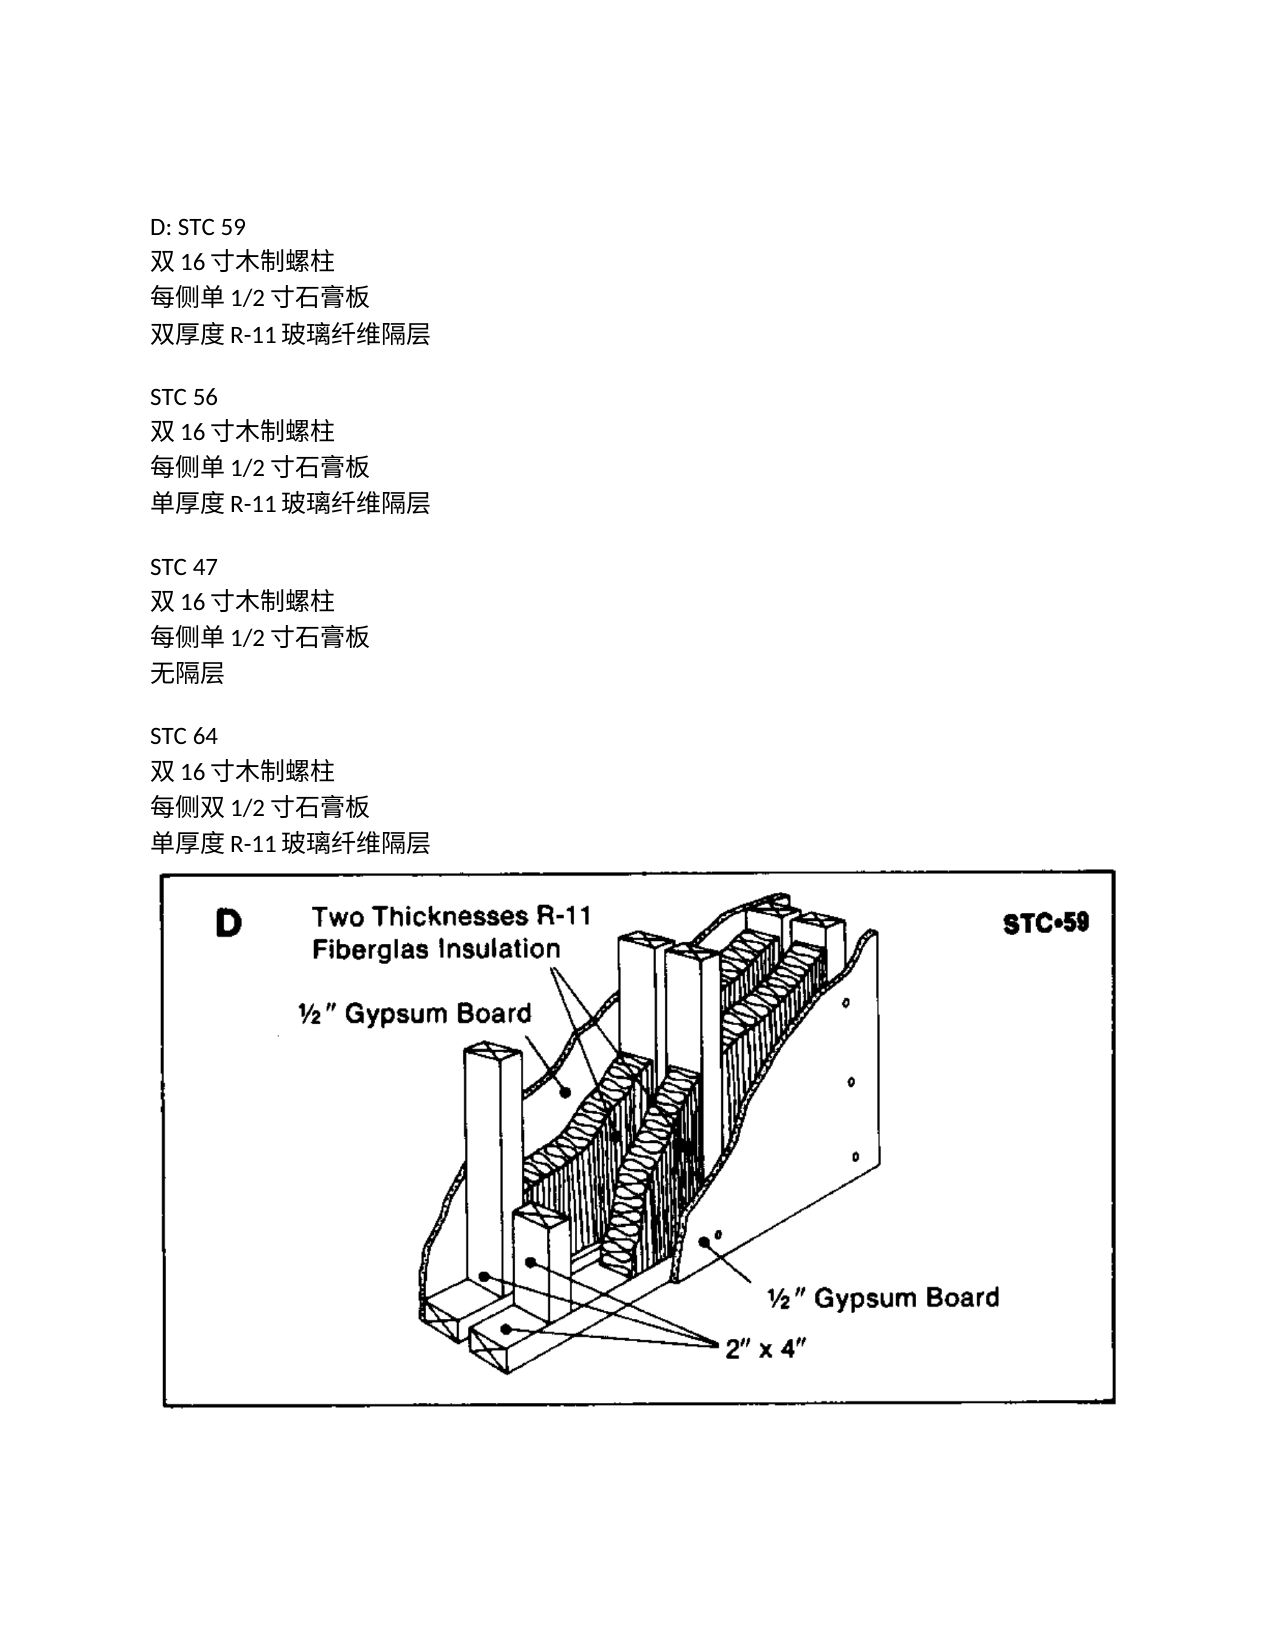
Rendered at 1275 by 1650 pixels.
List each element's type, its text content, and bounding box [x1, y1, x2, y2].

text D: STC 59 [150, 211, 1125, 242]
text 双16寸木制螺柱 [150, 411, 1125, 448]
text 双厚度R-11玻璃纤维隔层 [150, 314, 1125, 350]
text 每侧单1/2寸石膏板 [150, 617, 1125, 654]
text 每侧双1/2寸石膏板 [150, 787, 1125, 823]
text STC 56 [150, 381, 1125, 411]
text STC 64 [150, 720, 1125, 751]
picture [150, 859, 1125, 1416]
text 双16寸木制螺柱 [150, 751, 1125, 787]
text 每侧单1/2寸石膏板 [150, 448, 1125, 484]
text 单厚度R-11玻璃纤维隔层 [150, 823, 1125, 859]
text 每侧单1/2寸石膏板 [150, 278, 1125, 314]
text 双16寸木制螺柱 [150, 242, 1125, 278]
text STC 47 [150, 551, 1125, 581]
text 双16寸木制螺柱 [150, 581, 1125, 617]
text 无隔层 [150, 654, 1125, 690]
text 单厚度R-11玻璃纤维隔层 [150, 484, 1125, 520]
